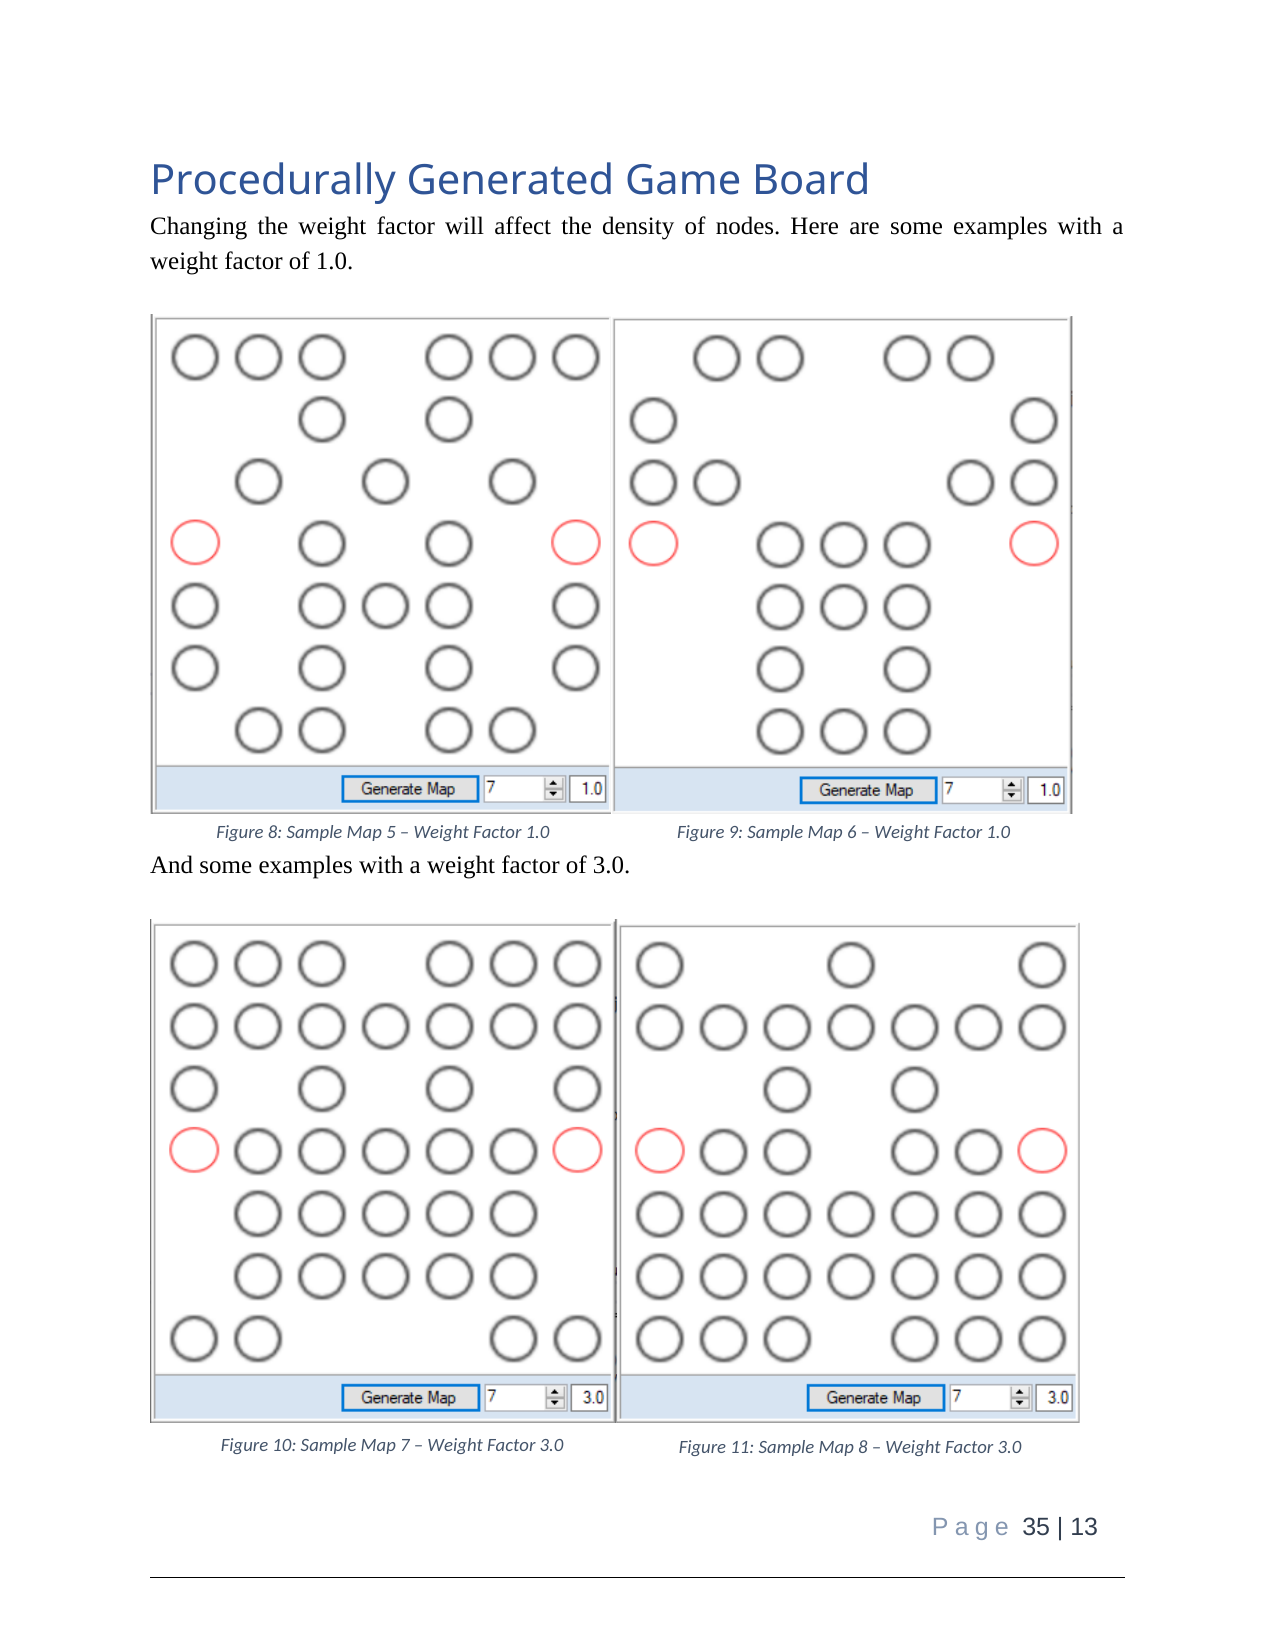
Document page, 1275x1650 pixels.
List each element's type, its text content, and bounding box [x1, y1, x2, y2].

subtitle Procedurally Generated Game Board [150, 150, 1125, 207]
text Changing the weight factor will affect the density of nodes. Here are some examples with a weight factor of 1.0. [150, 211, 1125, 274]
picture [150, 314, 1073, 814]
text And some examples with a weight factor of 3.0. [150, 850, 1125, 879]
picture [150, 919, 1080, 1423]
